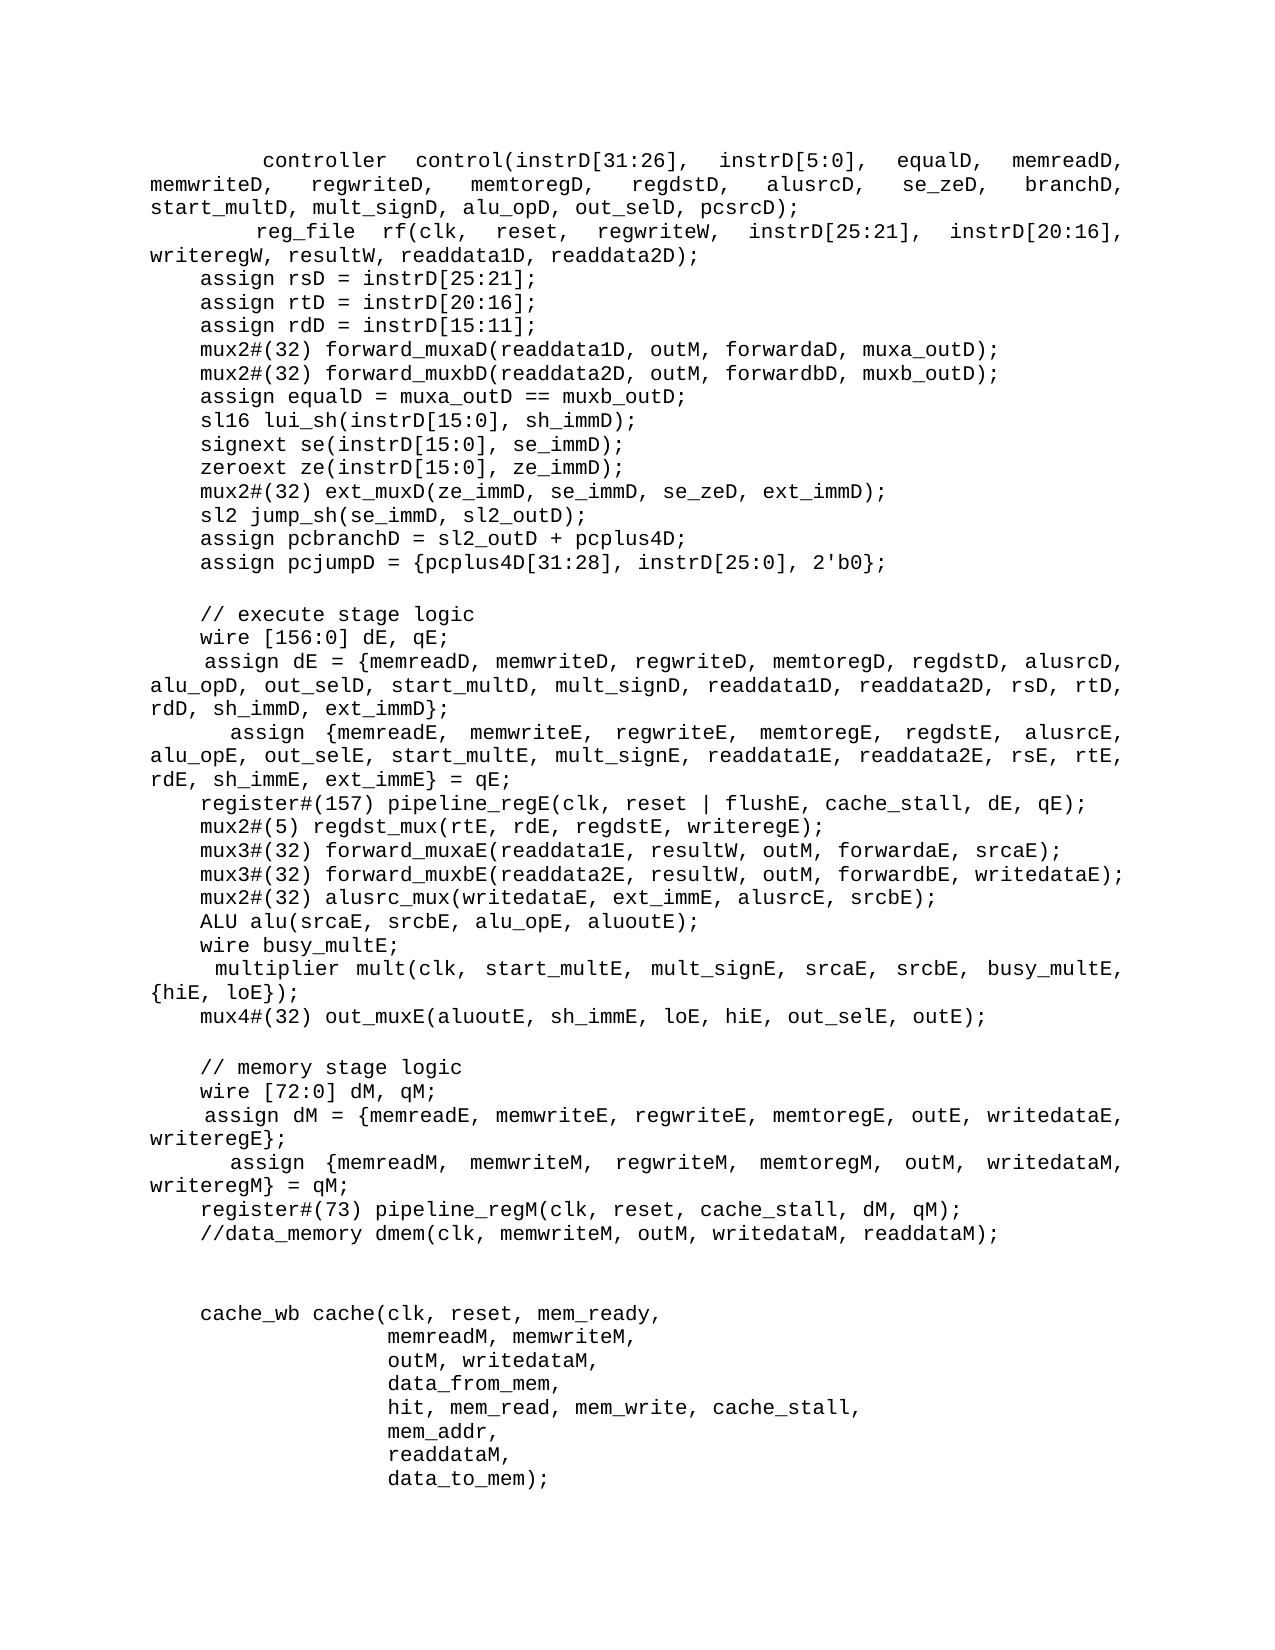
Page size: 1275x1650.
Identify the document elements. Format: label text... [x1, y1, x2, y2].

text reg_file rf(clk, reset, regwriteW, instrD[25:21], instrD[20:16], writeregW, resultW, readdata1D, readdata2D); [150, 221, 1125, 268]
text hit, mem_read, mem_write, cache_stall, [150, 1397, 1125, 1421]
text mux4#(32) out_muxE(aluoutE, sh_immE, loE, hiE, out_selE, outE); [150, 1006, 1125, 1029]
text assign rdD = instrD[15:11]; [150, 316, 1125, 339]
text // execute stage logic [150, 604, 1125, 627]
text mux2#(32) alusrc_mux(writedataE, ext_immE, alusrcE, srcbE); [150, 887, 1125, 911]
text cache_wb cache(clk, reset, mem_ready, [150, 1302, 1125, 1326]
text mux2#(5) regdst_mux(rtE, rdE, regdstE, writeregE); [150, 816, 1125, 840]
text wire [72:0] dM, qM; [150, 1081, 1125, 1104]
text assign pcjumpD = {pcplus4D[31:28], instrD[25:0], 2'b0}; [150, 552, 1125, 576]
text assign {memreadE, memwriteE, regwriteE, memtoregE, regdstE, alusrcE, alu_opE, out_selE, start_multE, mult_signE, readdata1E, readdata2E, rsE, rtE, rdE, sh_immE, ext_immE} = qE; [150, 722, 1125, 793]
text data_to_mem); [150, 1468, 1125, 1492]
text readdataM, [150, 1444, 1125, 1468]
text wire [156:0] dE, qE; [150, 627, 1125, 651]
text wire busy_multE; [150, 935, 1125, 958]
text register#(73) pipeline_regM(clk, reset, cache_stall, dM, qM); [150, 1199, 1125, 1223]
text assign rtD = instrD[20:16]; [150, 292, 1125, 316]
text signext se(instrD[15:0], se_immD); [150, 434, 1125, 457]
text mux2#(32) forward_muxaD(readdata1D, outM, forwardaD, muxa_outD); [150, 339, 1125, 363]
text data_from_mem, [150, 1373, 1125, 1397]
text multiplier mult(clk, start_multE, mult_signE, srcaE, srcbE, busy_multE, {hiE, loE}); [150, 958, 1125, 1006]
text mux3#(32) forward_muxbE(readdata2E, resultW, outM, forwardbE, writedataE); [150, 864, 1125, 887]
text assign dE = {memreadD, memwriteD, regwriteD, memtoregD, regdstD, alusrcD, alu_opD, out_selD, start_multD, mult_signD, readdata1D, readdata2D, rsD, rtD, rdD, sh_immD, ext_immD}; [150, 651, 1125, 722]
text assign dM = {memreadE, memwriteE, regwriteE, memtoregE, outE, writedataE, writeregE}; [150, 1104, 1125, 1152]
text mux2#(32) ext_muxD(ze_immD, se_immD, se_zeD, ext_immD); [150, 481, 1125, 505]
text zeroext ze(instrD[15:0], ze_immD); [150, 457, 1125, 481]
text assign {memreadM, memwriteM, regwriteM, memtoregM, outM, writedataM, writeregM} = qM; [150, 1152, 1125, 1199]
text assign equalD = muxa_outD == muxb_outD; [150, 386, 1125, 410]
text register#(157) pipeline_regE(clk, reset | flushE, cache_stall, dE, qE); [150, 793, 1125, 816]
text mux3#(32) forward_muxaE(readdata1E, resultW, outM, forwardaE, srcaE); [150, 840, 1125, 864]
text controller control(instrD[31:26], instrD[5:0], equalD, memreadD, memwriteD, regwriteD, memtoregD, regdstD, alusrcD, se_zeD, branchD, start_multD, mult_signD, alu_opD, out_selD, pcsrcD); [150, 150, 1125, 221]
text outM, writedataM, [150, 1350, 1125, 1373]
text assign rsD = instrD[25:21]; [150, 268, 1125, 292]
text // memory stage logic [150, 1057, 1125, 1081]
text mem_addr, [150, 1421, 1125, 1444]
text sl16 lui_sh(instrD[15:0], sh_immD); [150, 410, 1125, 434]
text memreadM, memwriteM, [150, 1326, 1125, 1350]
text sl2 jump_sh(se_immD, sl2_outD); [150, 505, 1125, 528]
text //data_memory dmem(clk, memwriteM, outM, writedataM, readdataM); [150, 1223, 1125, 1246]
text ALU alu(srcaE, srcbE, alu_opE, aluoutE); [150, 911, 1125, 935]
text assign pcbranchD = sl2_outD + pcplus4D; [150, 528, 1125, 552]
text mux2#(32) forward_muxbD(readdata2D, outM, forwardbD, muxb_outD); [150, 363, 1125, 386]
